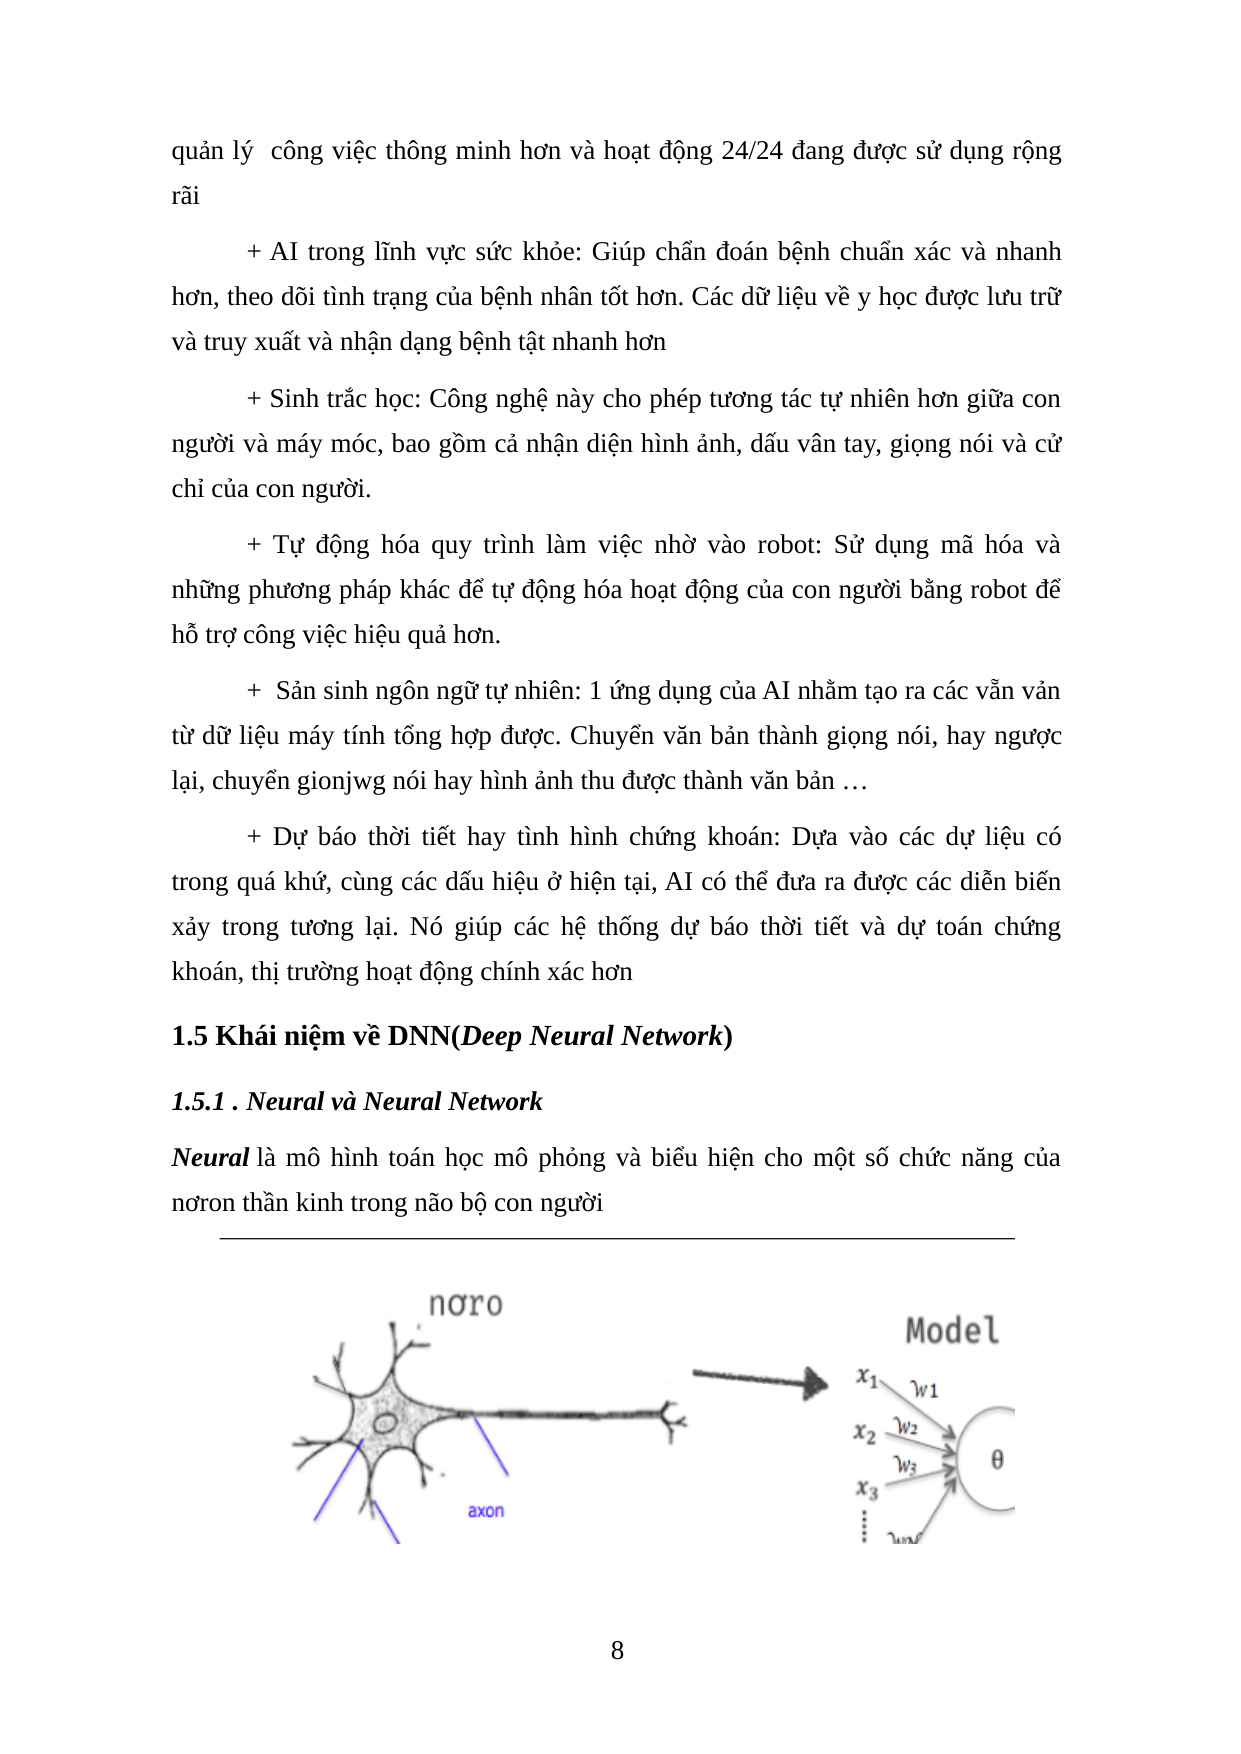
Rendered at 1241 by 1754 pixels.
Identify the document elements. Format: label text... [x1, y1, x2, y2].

text + AI trong lĩnh vực sức khỏe: Giúp chẩn đoán bệnh chuẩn xác và nhanh hơn, theo dõi tình trạng của bệnh nhân tốt hơn. Các dữ liệu về y học được lưu trữ và truy xuất và nhận dạng bệnh tật nhanh hơn [171, 232, 1063, 360]
text Neural là mô hình toán học mô phỏng và biểu hiện cho một số chức năng của nơron thần kinh trong não bộ con người [171, 1172, 1063, 1220]
subtitle . Neural và Neural Network [171, 1081, 1063, 1119]
text + Tự động hóa quy trình làm việc nhờ vào robot: Sử dụng mã hóa và những phương pháp khác để tự động hóa hoạt động của con người bằng robot để hỗ trợ công việc hiệu quả hơn. [171, 525, 1063, 652]
text + Dự báo thời tiết hay tình hình chứng khoán: Dựa vào các dự liệu có trong quá khứ, cùng các dấu hiệu ở hiện tại, AI có thể đưa ra được các diễn biến xảy trong tương lại. Nó giúp các hệ thống dự báo thời tiết và dự toán chứng khoán, thị trường hoạt động chính xác hơn [171, 817, 1063, 989]
text + Sinh trắc học: Công nghệ này cho phép tương tác tự nhiên hơn giữa con người và máy móc, bao gồm cả nhận diện hình ảnh, dấu vân tay, giọng nói và cử chỉ của con người. [171, 378, 1063, 506]
subtitle Khái niệm về DNN(Deep Neural Network) [171, 1016, 1063, 1054]
picture [219, 1238, 1015, 1544]
text + Sản sinh ngôn ngữ tự nhiên: 1 ứng dụng của AI nhằm tạo ra các vẵn vản từ dữ liệu máy tính tổng hợp được. Chuyển văn bản thành giọng nói, hay ngược lại, chuyển gionjwg nói hay hình ảnh thu được thành văn bản … [171, 671, 1063, 798]
